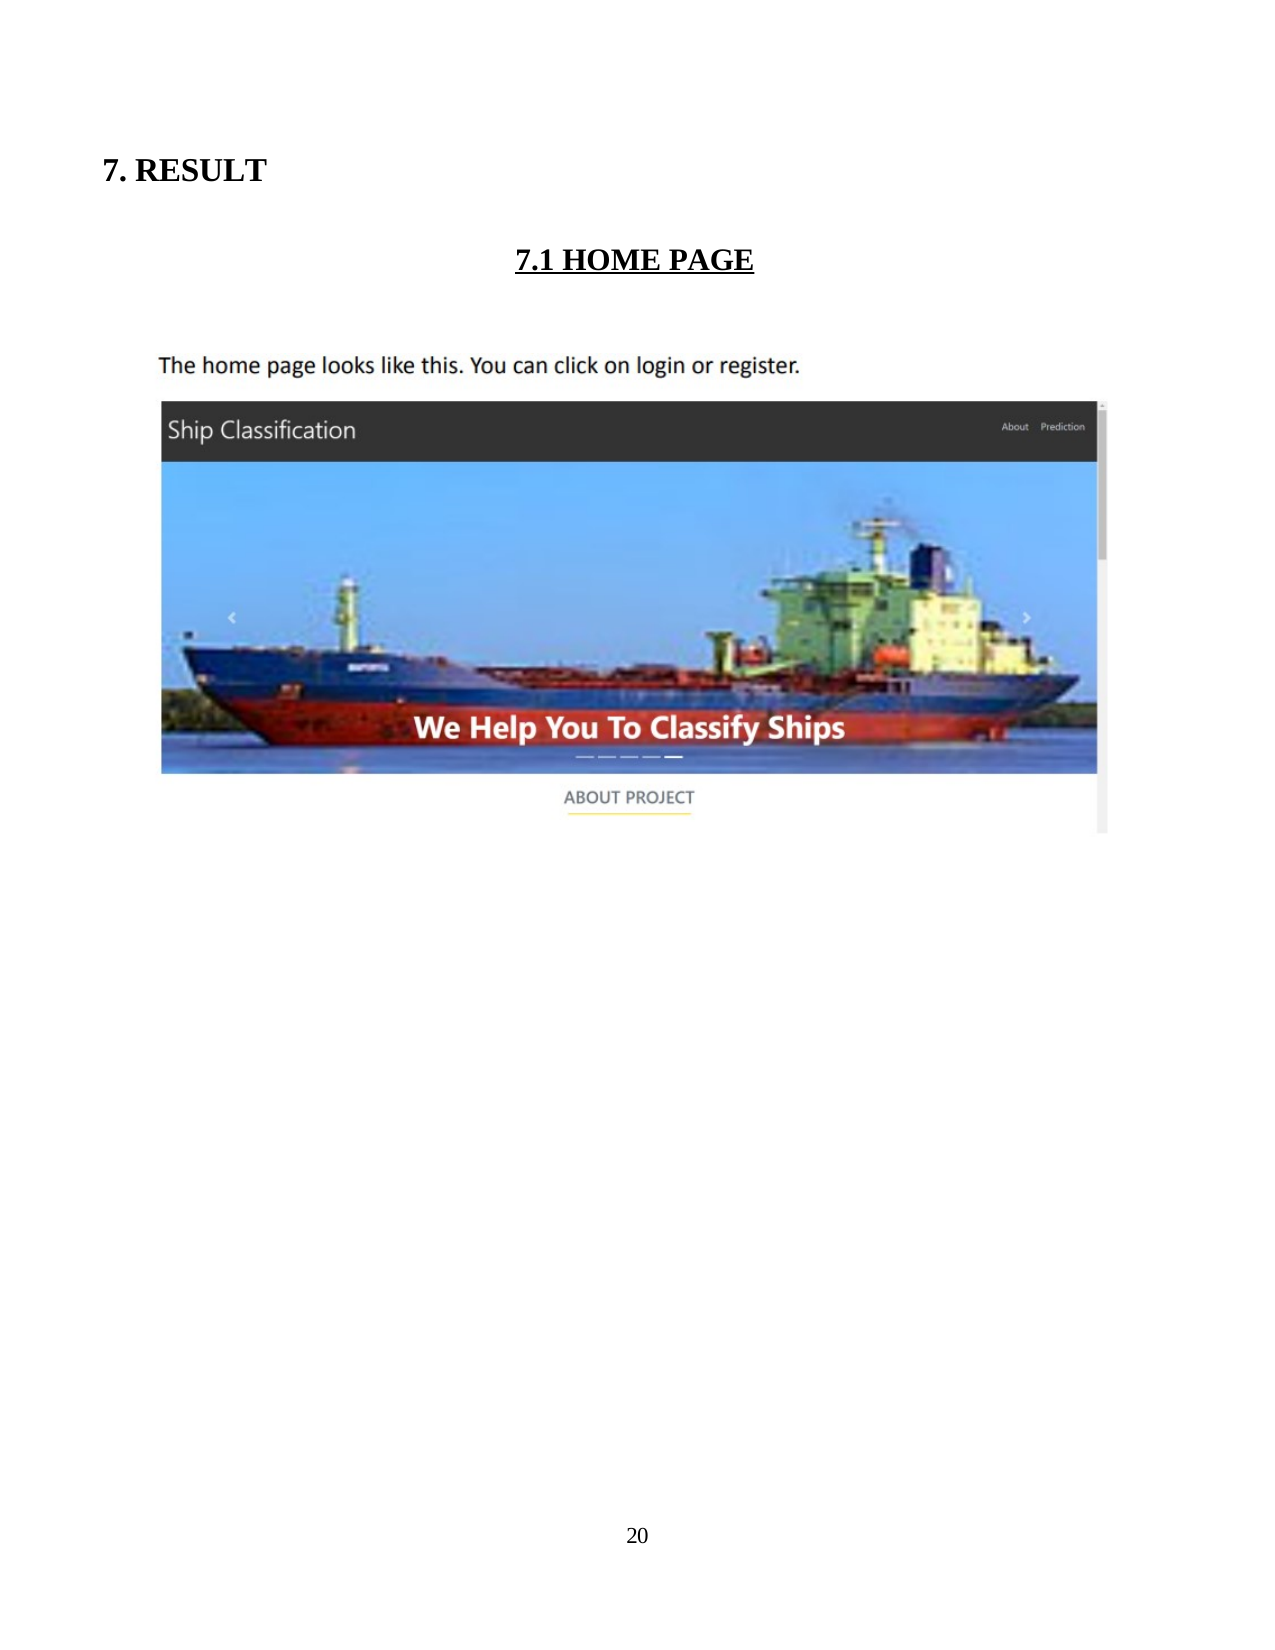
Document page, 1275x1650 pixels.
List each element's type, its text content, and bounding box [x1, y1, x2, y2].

text 7.1 HOME PAGE [102, 241, 1168, 277]
picture [102, 353, 1175, 977]
text 7. RESULT [102, 150, 1175, 188]
